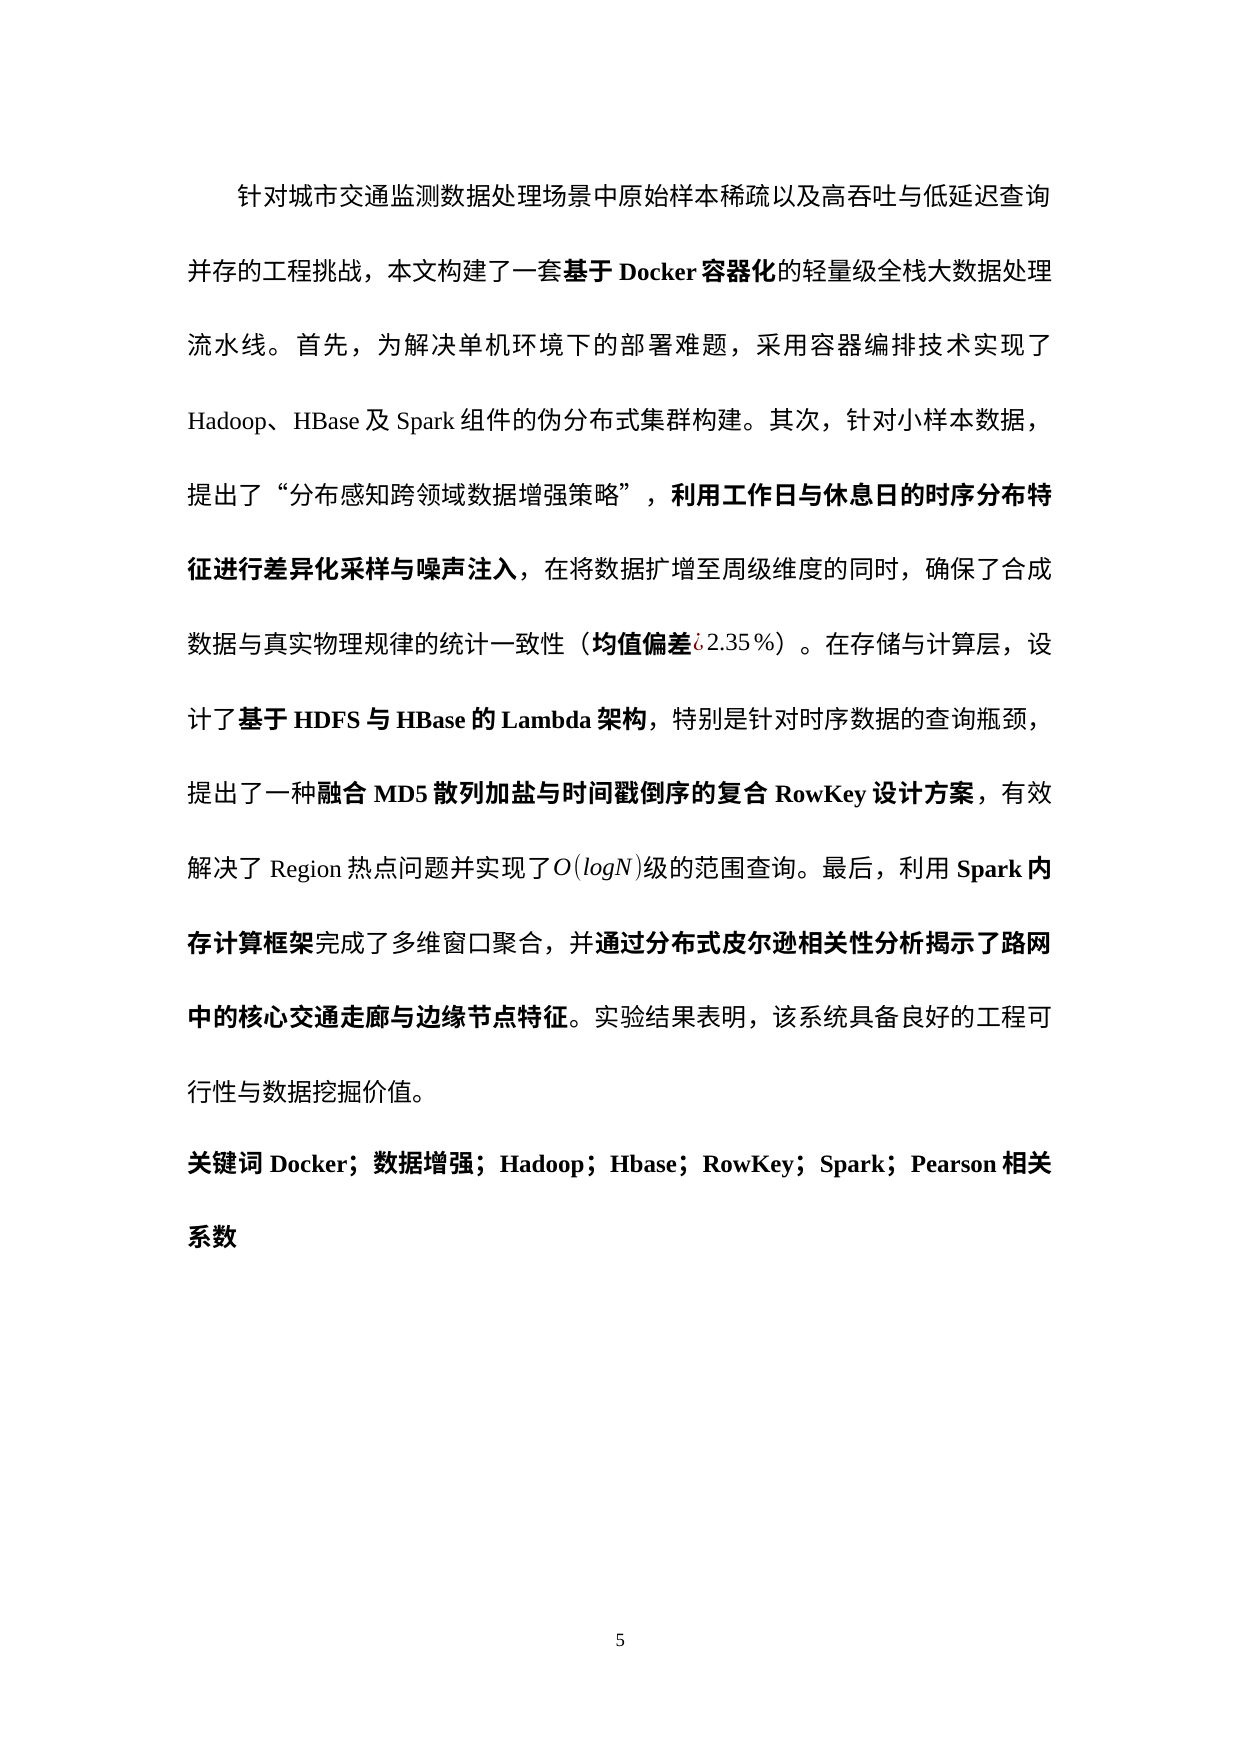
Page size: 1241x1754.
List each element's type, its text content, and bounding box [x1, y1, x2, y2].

text 关键词 Docker；数据增强；Hadoop；Hbase；RowKey；Spark；Pearson相关系数 [187, 1129, 1053, 1268]
text 针对城市交通监测数据处理场景中原始样本稀疏以及高吞吐与低延迟查询并存的工程挑战，本文构建了一套基于Docker容器化的轻量级全栈大数据处理流水线。首先，为解决单机环境下的部署难题，采用容器编排技术实现了Hadoop、HBase及Spark组件的伪分布式集群构建。其次，针对小样本数据，提出了“分布感知跨领域数据增强策略”，利用工作日与休息日的时序分布特征进行差异化采样与噪声注入，在将数据扩增至周级维度的同时，确保了合成数据与真实物理规律的统计一致性（均值偏差）。在存储与计算层，设计了基于HDFS与HBase的Lambda架构，特别是针对时序数据的查询瓶颈，提出了一种融合MD5散列加盐与时间戳倒序的复合RowKey设计方案，有效解决了Region热点问题并实现了级的范围查询。最后，利用Spark内存计算框架完成了多维窗口聚合，并通过分布式皮尔逊相关性分析揭示了路网中的核心交通走廊与边缘节点特征。实验结果表明，该系统具备良好的工程可行性与数据挖掘价值。 [187, 162, 1053, 1123]
